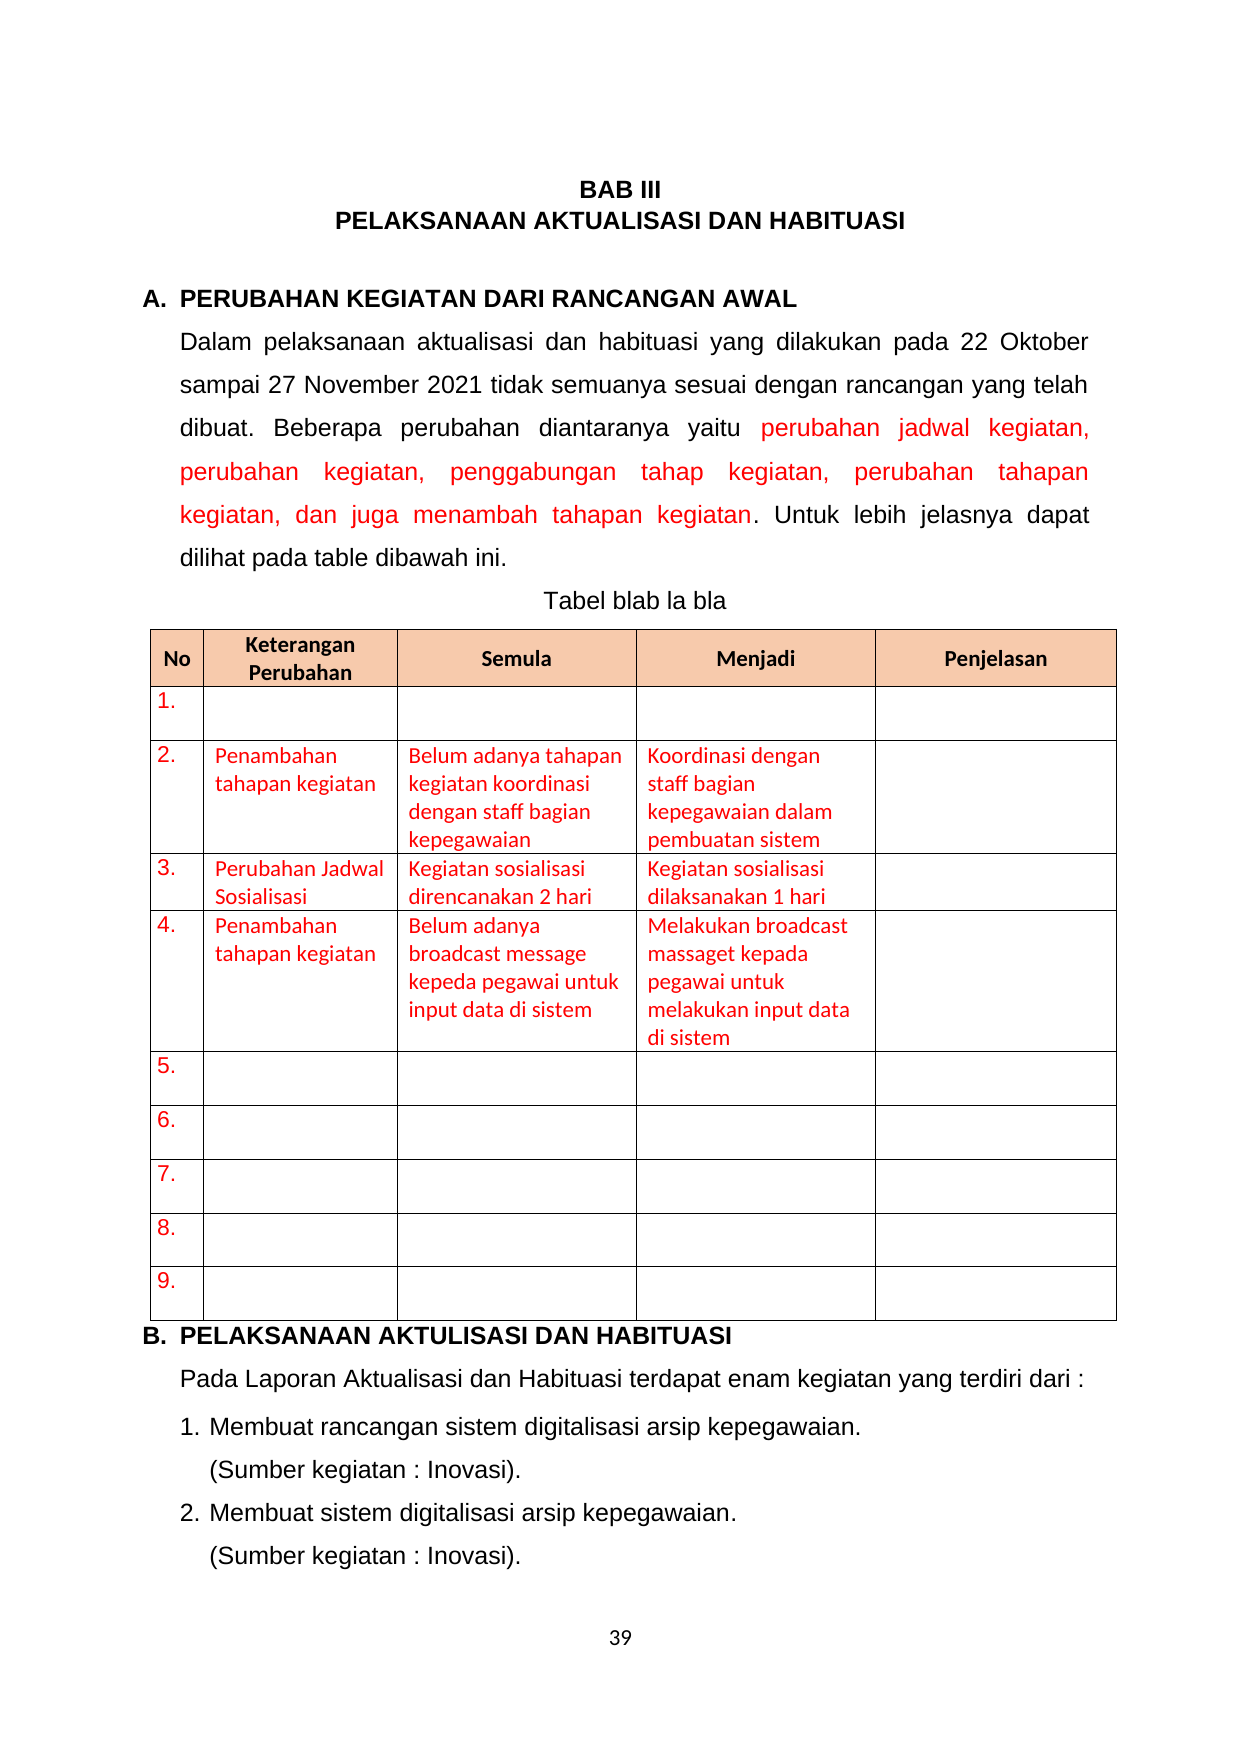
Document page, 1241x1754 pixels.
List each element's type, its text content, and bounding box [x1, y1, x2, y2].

table_cell [204, 1160, 397, 1212]
table_cell [151, 1052, 203, 1105]
table_cell [204, 687, 397, 740]
table_cell [876, 854, 1116, 910]
text Pada Laporan Aktualisasi dan Habituasi terdapat enam kegiatan yang terdiri dari : [150, 1364, 1090, 1393]
table_cell [151, 1160, 203, 1212]
table_cell [398, 687, 636, 740]
table_cell [637, 1106, 875, 1159]
subtitle BAB III PELAKSANAAN AKTUALISASI DAN HABITUASI [150, 175, 1090, 235]
table_header No [151, 630, 203, 686]
table_cell [151, 1267, 203, 1320]
table_cell [151, 687, 203, 740]
text (Sumber kegiatan : Inovasi). [209, 1541, 1090, 1570]
table_header Penjelasan [876, 630, 1116, 686]
table_cell [637, 1052, 875, 1105]
table_cell [151, 911, 203, 1051]
table_cell [398, 1052, 636, 1105]
table_cell [398, 1214, 636, 1266]
subtitle PERUBAHAN KEGIATAN DARI RANCANGAN AWAL [142, 284, 1090, 313]
table_cell [876, 1106, 1116, 1159]
table_cell [204, 1214, 397, 1266]
table_cell [876, 1052, 1116, 1105]
table_cell [398, 1267, 636, 1320]
table_cell Koordinasi dengan staff bagian kepegawaian dalam pembuatan sistem [637, 741, 875, 853]
table_cell Kegiatan sosialisasi direncanakan 2 hari [398, 854, 636, 910]
subtitle PELAKSANAAN AKTULISASI DAN HABITUASI [142, 1321, 1090, 1350]
list Membuat rancangan sistem digitalisasi arsip kepegawaian. [179, 1412, 1090, 1441]
table_cell [637, 1214, 875, 1266]
text Dalam pelaksanaan aktualisasi dan habituasi yang dilakukan pada 22 Oktober sampai 27 November 2021 tidak semuanya sesuai dengan rancangan yang telah dibuat. Beberapa perubahan diantaranya yaitu perubahan jadwal kegiatan, perubahan kegiatan, penggabungan tahap kegiatan, perubahan tahapan kegiatan, dan juga menambah tahapan kegiatan. Untuk lebih jelasnya dapat dilihat pada table dibawah ini. [179, 327, 1090, 571]
table_cell [151, 1214, 203, 1266]
table_cell [876, 741, 1116, 853]
table_cell Belum adanya broadcast message kepeda pegawai untuk input data di sistem [398, 911, 636, 1051]
table_cell [204, 1267, 397, 1320]
table_cell [637, 1160, 875, 1212]
table_cell Penambahan tahapan kegiatan [204, 741, 397, 853]
table_header Menjadi [637, 630, 875, 686]
table_cell [876, 1214, 1116, 1266]
table_cell Belum adanya tahapan kegiatan koordinasi dengan staff bagian kepegawaian [398, 741, 636, 853]
table_cell [151, 741, 203, 853]
table_cell [151, 854, 203, 910]
table_header Keterangan Perubahan [204, 630, 397, 686]
table_cell [876, 687, 1116, 740]
table_cell Kegiatan sosialisasi dilaksanakan 1 hari [637, 854, 875, 910]
table_cell [876, 1160, 1116, 1212]
text Tabel blab la bla [179, 586, 1090, 614]
table_cell Penambahan tahapan kegiatan [204, 911, 397, 1051]
table_cell [876, 1267, 1116, 1320]
list Membuat sistem digitalisasi arsip kepegawaian. [179, 1498, 1090, 1527]
table_cell [204, 1052, 397, 1105]
table_cell [151, 1106, 203, 1159]
table_cell Perubahan Jadwal Sosialisasi [204, 854, 397, 910]
table_cell [204, 1106, 397, 1159]
table_cell [398, 1106, 636, 1159]
table_cell Melakukan broadcast massaget kepada pegawai untuk melakukan input data di sistem [637, 911, 875, 1051]
table_cell [637, 687, 875, 740]
table_cell [637, 1267, 875, 1320]
table_header Semula [398, 630, 636, 686]
table_cell [398, 1160, 636, 1212]
text (Sumber kegiatan : Inovasi). [209, 1455, 1090, 1484]
table_cell [876, 911, 1116, 1051]
